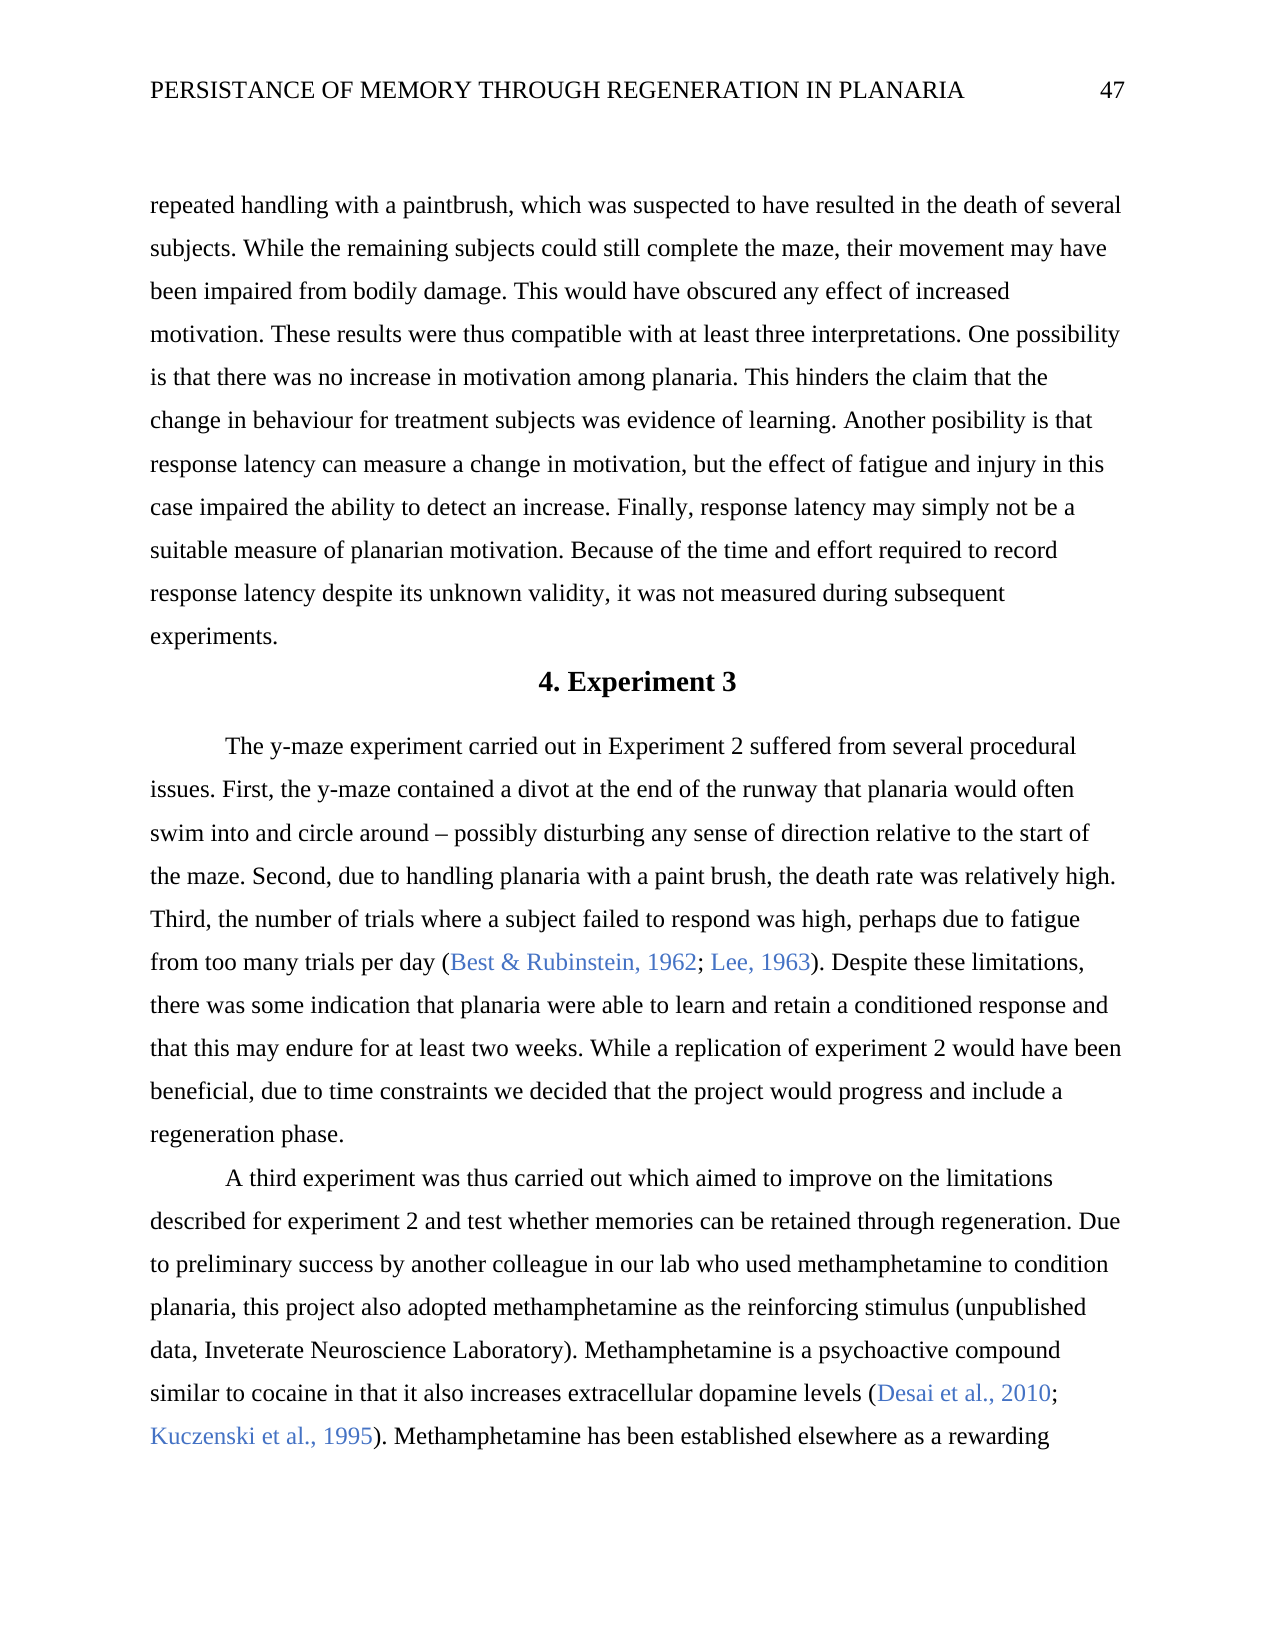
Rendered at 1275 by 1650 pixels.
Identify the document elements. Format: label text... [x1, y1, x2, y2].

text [150, 190, 1125, 650]
subtitle 4. Experiment 3 [150, 664, 1125, 698]
text The y-maze experiment carried out in Experiment 2 suffered from several procedural issues. First, the y-maze contained a divot at the end of the runway that planaria would often swim into and circle around – possibly disturbing any sense of direction relative to the start of the maze. Second, due to handling planaria with a paint brush, the death rate was relatively high. Third, the number of trials where a subject failed to respond was high, perhaps due to fatigue from too many trials per day (Best & Rubinstein, 1962; Lee, 1963). Despite these limitations, there was some indication that planaria were able to learn and retain a conditioned response and that this may endure for at least two weeks. While a replication of experiment 2 would have been beneficial, due to time constraints we decided that the project would progress and include a regeneration phase. [150, 731, 1125, 1148]
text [150, 1163, 1125, 1450]
